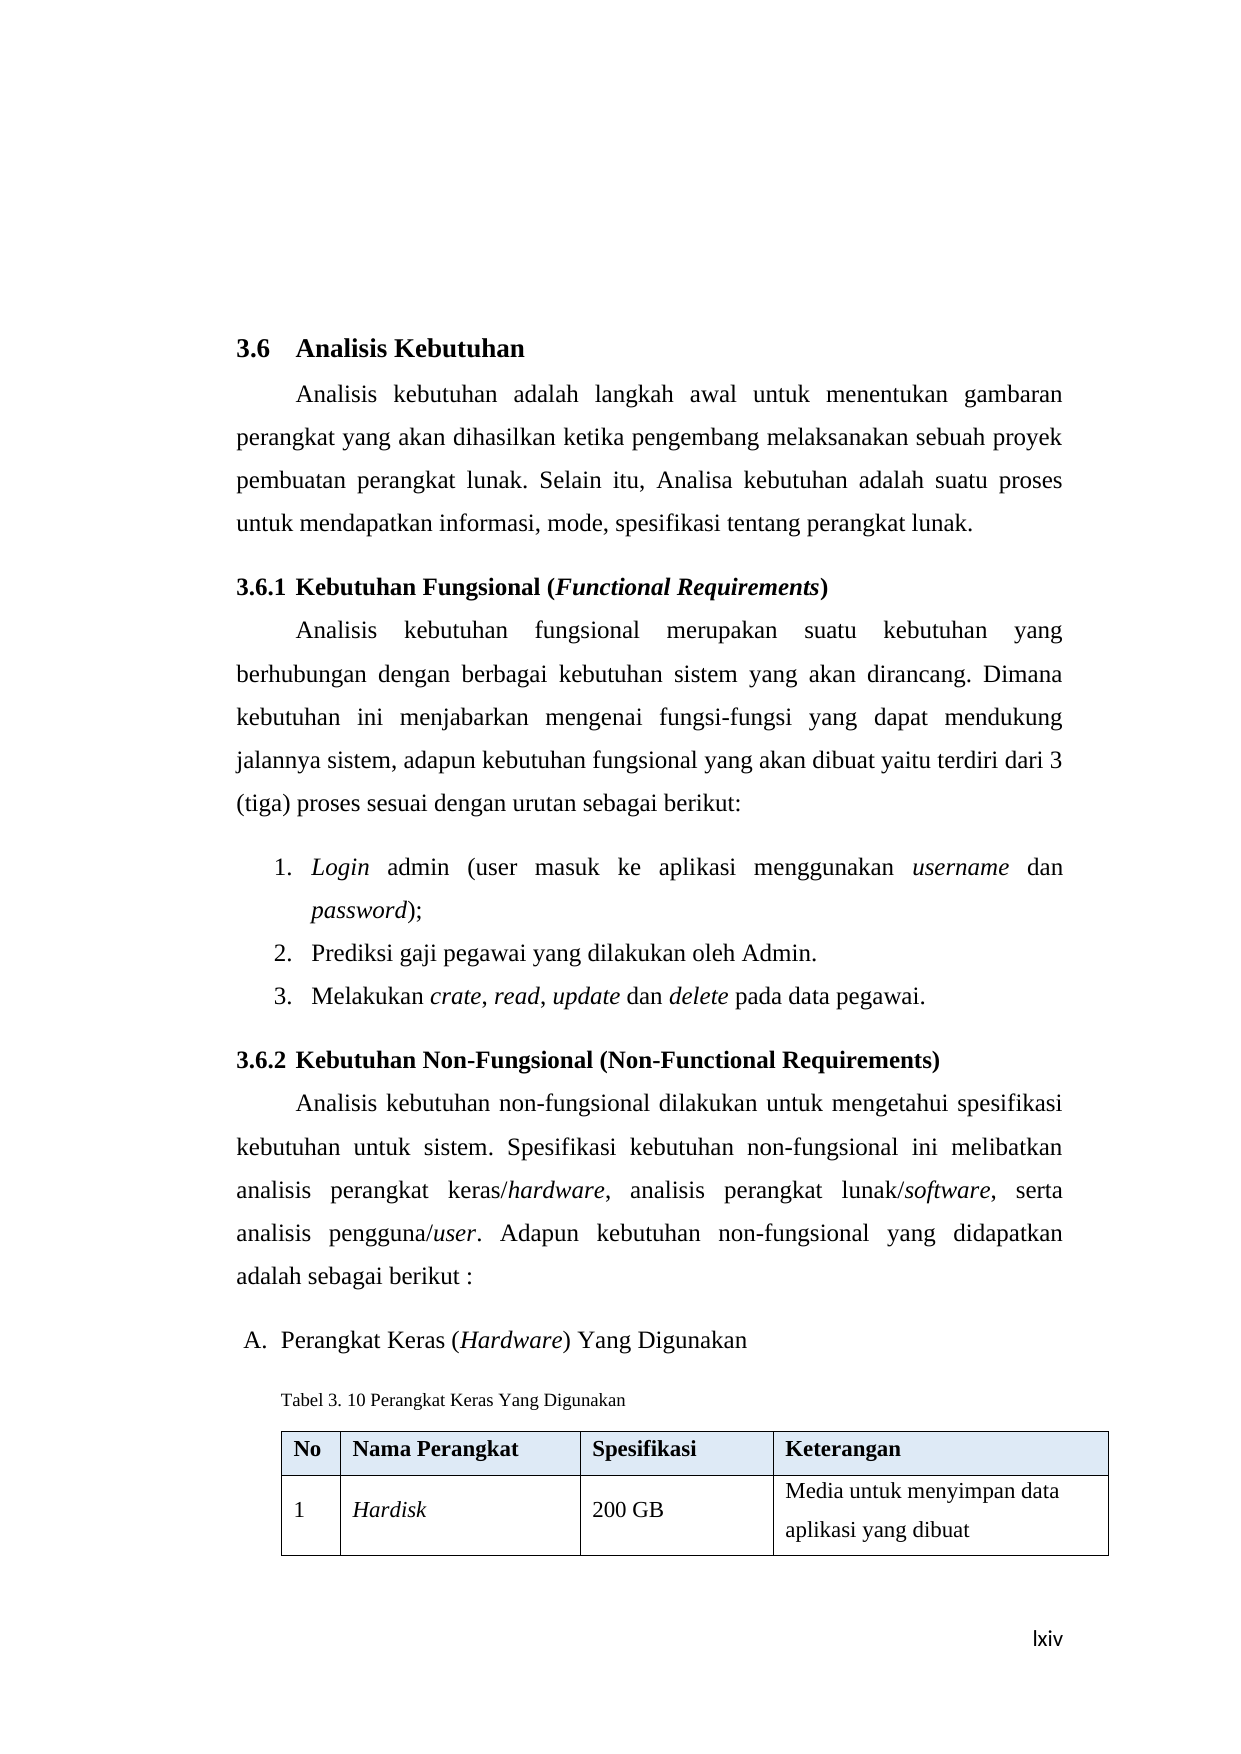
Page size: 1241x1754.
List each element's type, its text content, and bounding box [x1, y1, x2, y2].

table_header Spesifikasi [581, 1432, 773, 1475]
table_cell Media untuk menyimpan data aplikasi yang dibuat [774, 1476, 1108, 1555]
list Perangkat Keras (Hardware) Yang Digunakan [243, 1325, 1063, 1354]
table_cell 200 GB [581, 1476, 773, 1555]
subtitle Kebutuhan Non-Fungsional (Non-Functional Requirements) [236, 1045, 1063, 1074]
list Melakukan crate, read, update dan delete pada data pegawai. [274, 981, 1063, 1010]
table_header No [282, 1432, 340, 1475]
table_cell 1 [282, 1476, 340, 1555]
list Login admin (user masuk ke aplikasi menggunakan username dan password); [274, 852, 1063, 924]
list Prediksi gaji pegawai yang dilakukan oleh Admin. [274, 938, 1063, 967]
text Tabel 3. 10 Perangkat Keras Yang Digunakan [281, 1389, 1063, 1410]
subtitle Analisis Kebutuhan [236, 332, 1063, 363]
table_cell Hardisk [341, 1476, 580, 1555]
subtitle Kebutuhan Fungsional (Functional Requirements) [236, 572, 1063, 601]
text Analisis kebutuhan non-fungsional dilakukan untuk mengetahui spesifikasi kebutuhan untuk sistem. Spesifikasi kebutuhan non-fungsional ini melibatkan analisis perangkat keras/hardware, analisis perangkat lunak/software, serta analisis pengguna/user. Adapun kebutuhan non-fungsional yang didapatkan adalah sebagai berikut : [236, 1088, 1063, 1290]
table_header Nama Perangkat [341, 1432, 580, 1475]
text Analisis kebutuhan fungsional merupakan suatu kebutuhan yang berhubungan dengan berbagai kebutuhan sistem yang akan dirancang. Dimana kebutuhan ini menjabarkan mengenai fungsi-fungsi yang dapat mendukung jalannya sistem, adapun kebutuhan fungsional yang akan dibuat yaitu terdiri dari 3 (tiga) proses sesuai dengan urutan sebagai berikut: [236, 616, 1063, 817]
table_header Keterangan [774, 1432, 1108, 1475]
text Analisis kebutuhan adalah langkah awal untuk menentukan gambaran perangkat yang akan dihasilkan ketika pengembang melaksanakan sebuah proyek pembuatan perangkat lunak. Selain itu, Analisa kebutuhan adalah suatu proses untuk mendapatkan informasi, mode, spesifikasi tentang perangkat lunak. [236, 379, 1063, 537]
